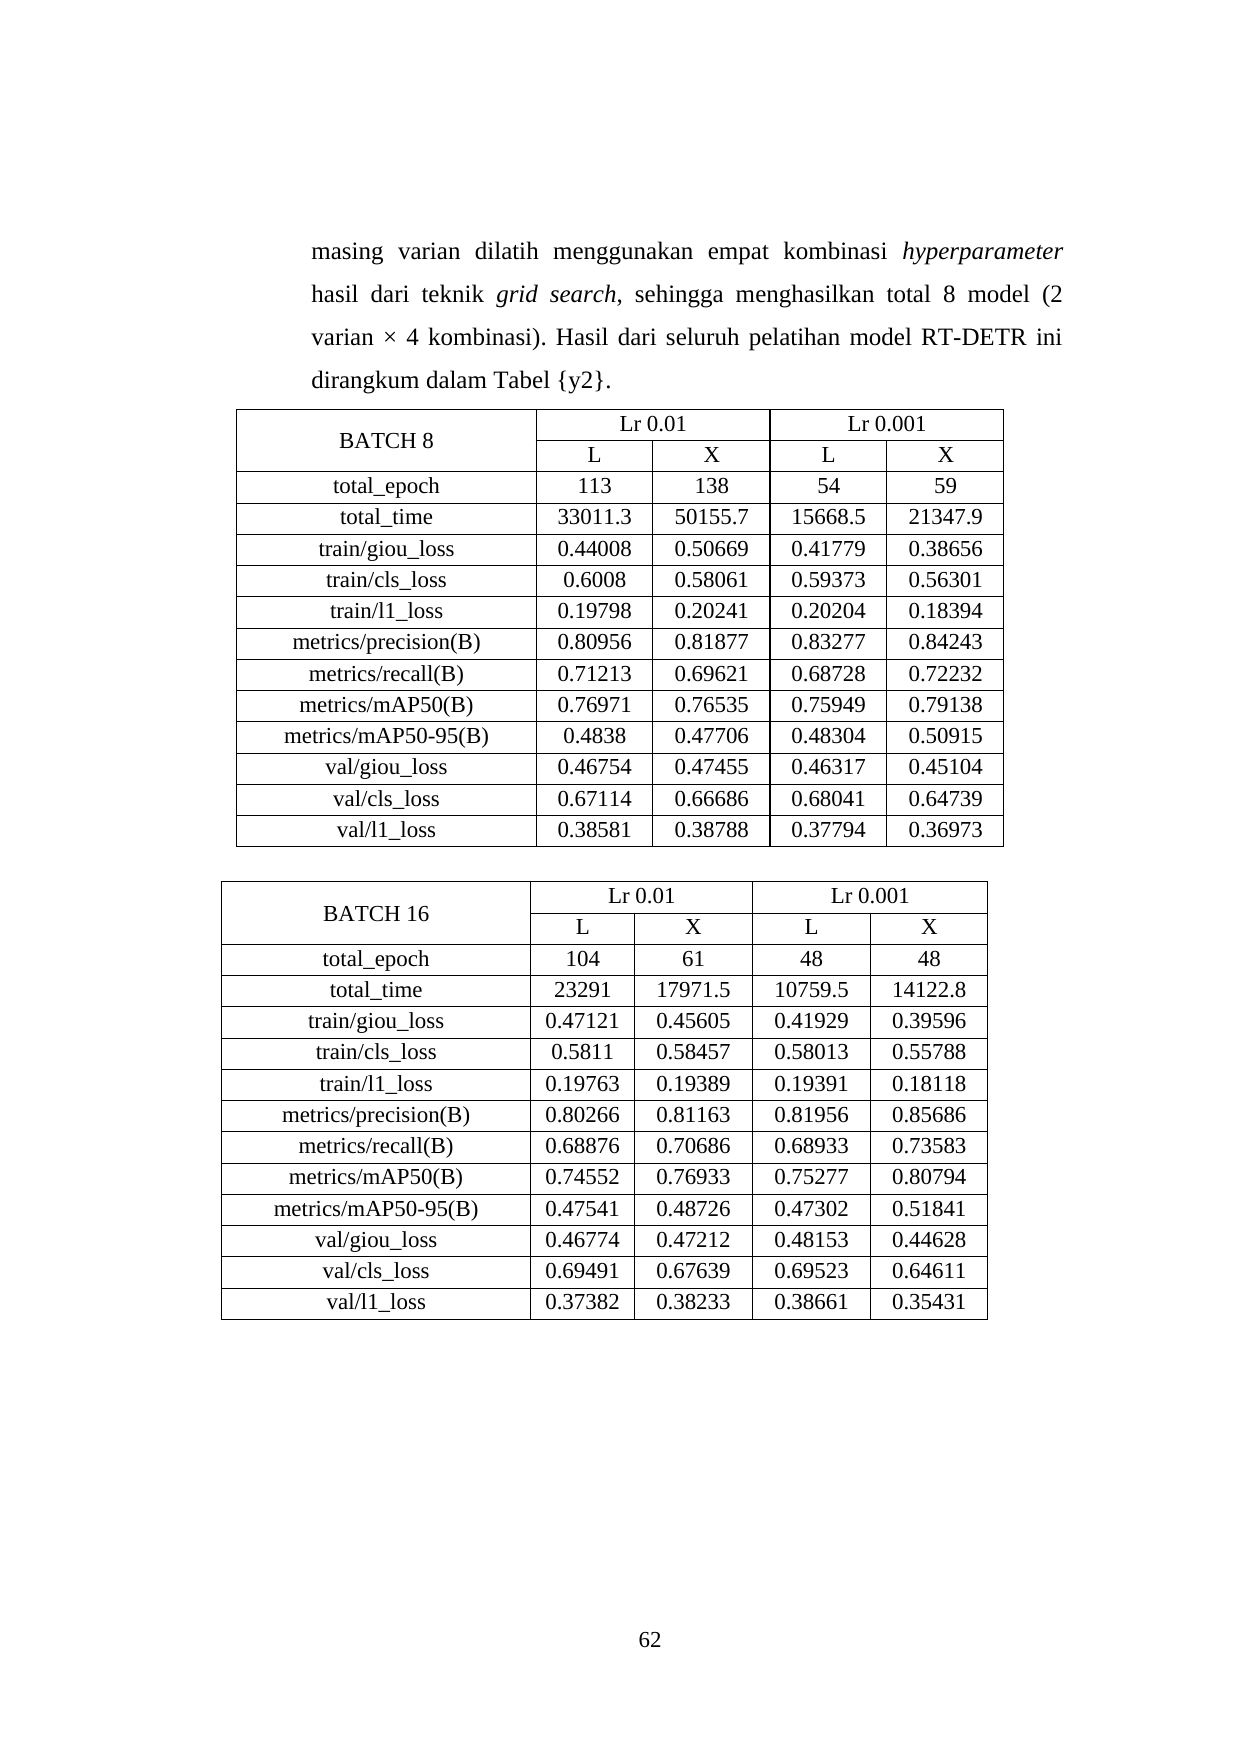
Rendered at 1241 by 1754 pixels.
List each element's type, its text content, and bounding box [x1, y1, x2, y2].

table_cell train/l1_loss [237, 597, 536, 627]
table_cell 0.68728 [771, 660, 886, 690]
table_cell 54 [771, 472, 886, 502]
table_cell metrics/recall(B) [237, 660, 536, 690]
table_cell val/giou_loss [237, 754, 536, 784]
table_header BATCH 16 [222, 882, 530, 944]
table_cell 0.38656 [887, 535, 1003, 565]
table_cell 0.80794 [871, 1164, 987, 1194]
table_cell 0.47541 [531, 1195, 634, 1225]
table_cell 0.48726 [635, 1195, 752, 1225]
table_cell 0.39596 [871, 1007, 987, 1037]
table_cell 0.68933 [753, 1132, 870, 1162]
table_cell 0.19798 [537, 597, 652, 627]
table_cell metrics/mAP50(B) [222, 1164, 530, 1194]
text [311, 236, 1063, 394]
table_cell 0.5811 [531, 1039, 634, 1069]
table_cell val/cls_loss [237, 785, 536, 815]
table_cell total_time [237, 504, 536, 534]
table_cell 0.79138 [887, 691, 1003, 721]
table_cell L [771, 441, 886, 471]
table_cell 0.69523 [753, 1257, 870, 1287]
table_cell 48 [871, 945, 987, 975]
table_cell 0.35431 [871, 1289, 987, 1319]
table_cell 0.37382 [531, 1289, 634, 1319]
table_cell train/l1_loss [222, 1070, 530, 1100]
table_cell X [653, 441, 769, 471]
table_cell 0.68041 [771, 785, 886, 815]
table_cell 0.64611 [871, 1257, 987, 1287]
table_cell 0.46754 [537, 754, 652, 784]
table_cell 0.38661 [753, 1289, 870, 1319]
table_cell X [635, 914, 752, 944]
table_cell 0.76971 [537, 691, 652, 721]
table_cell 0.73583 [871, 1132, 987, 1162]
table_cell 0.74552 [531, 1164, 634, 1194]
table_cell 0.45605 [635, 1007, 752, 1037]
table_cell 50155.7 [653, 504, 769, 534]
table_header BATCH 8 [237, 410, 536, 471]
table_cell 0.58457 [635, 1039, 752, 1069]
table_cell metrics/mAP50(B) [237, 691, 536, 721]
table_cell 0.18394 [887, 597, 1003, 627]
table_header Lr 0.001 [753, 882, 987, 912]
table_cell 15668.5 [771, 504, 886, 534]
table_cell 0.76535 [653, 691, 769, 721]
table_cell 0.47212 [635, 1226, 752, 1256]
table_cell 0.69621 [653, 660, 769, 690]
table_cell 0.68876 [531, 1132, 634, 1162]
table_cell 0.58013 [753, 1039, 870, 1069]
table_cell 0.85686 [871, 1101, 987, 1131]
table_cell 0.4838 [537, 722, 652, 752]
table_cell 0.41929 [753, 1007, 870, 1037]
table_cell metrics/mAP50-95(B) [237, 722, 536, 752]
table_header Lr 0.01 [531, 882, 752, 912]
table_cell L [753, 914, 870, 944]
table_cell 0.80266 [531, 1101, 634, 1131]
table_cell X [871, 914, 987, 944]
table_cell 0.47121 [531, 1007, 634, 1037]
table_cell 0.19389 [635, 1070, 752, 1100]
table_cell 0.20241 [653, 597, 769, 627]
table_cell 59 [887, 472, 1003, 502]
table_cell 21347.9 [887, 504, 1003, 534]
table_cell 17971.5 [635, 976, 752, 1006]
table_cell val/giou_loss [222, 1226, 530, 1256]
table_cell metrics/precision(B) [237, 629, 536, 659]
table_cell L [531, 914, 634, 944]
table_cell 23291 [531, 976, 634, 1006]
table_cell 0.37794 [771, 816, 886, 846]
table_cell 0.44008 [537, 535, 652, 565]
table_cell 0.50669 [653, 535, 769, 565]
table_cell 0.48304 [771, 722, 886, 752]
table_cell val/l1_loss [222, 1289, 530, 1319]
table_cell 0.76933 [635, 1164, 752, 1194]
table_cell 0.18118 [871, 1070, 987, 1100]
table_cell 0.70686 [635, 1132, 752, 1162]
table_cell 0.47302 [753, 1195, 870, 1225]
table_cell 0.51841 [871, 1195, 987, 1225]
table_cell 0.81877 [653, 629, 769, 659]
table_cell 0.45104 [887, 754, 1003, 784]
table_cell 0.80956 [537, 629, 652, 659]
table_cell 0.84243 [887, 629, 1003, 659]
table_cell 0.38788 [653, 816, 769, 846]
table_cell 104 [531, 945, 634, 975]
table_cell 0.71213 [537, 660, 652, 690]
table_cell 0.36973 [887, 816, 1003, 846]
table_cell 0.75277 [753, 1164, 870, 1194]
table_cell 0.47455 [653, 754, 769, 784]
table_cell 0.81163 [635, 1101, 752, 1131]
table_cell metrics/precision(B) [222, 1101, 530, 1131]
table_cell 113 [537, 472, 652, 502]
table_cell 14122.8 [871, 976, 987, 1006]
table_cell 138 [653, 472, 769, 502]
table_cell metrics/mAP50-95(B) [222, 1195, 530, 1225]
table_cell 0.44628 [871, 1226, 987, 1256]
table_cell 0.59373 [771, 566, 886, 596]
table_cell total_time [222, 976, 530, 1006]
table_cell total_epoch [222, 945, 530, 975]
table_cell val/l1_loss [237, 816, 536, 846]
table_cell 0.67639 [635, 1257, 752, 1287]
table_cell 0.64739 [887, 785, 1003, 815]
table_cell 0.50915 [887, 722, 1003, 752]
table_cell 0.67114 [537, 785, 652, 815]
table_cell train/cls_loss [222, 1039, 530, 1069]
table_cell metrics/recall(B) [222, 1132, 530, 1162]
table_cell 0.56301 [887, 566, 1003, 596]
table_cell 0.83277 [771, 629, 886, 659]
table_cell total_epoch [237, 472, 536, 502]
table_cell 10759.5 [753, 976, 870, 1006]
table_cell 0.20204 [771, 597, 886, 627]
table_cell 0.19391 [753, 1070, 870, 1100]
table_cell 0.6008 [537, 566, 652, 596]
table_cell 0.41779 [771, 535, 886, 565]
table_cell 48 [753, 945, 870, 975]
table_cell 0.47706 [653, 722, 769, 752]
table_cell 0.72232 [887, 660, 1003, 690]
table_cell 0.38233 [635, 1289, 752, 1319]
table_header Lr 0.01 [537, 410, 769, 440]
table_cell 0.46774 [531, 1226, 634, 1256]
table_cell 0.66686 [653, 785, 769, 815]
table_header Lr 0.001 [771, 410, 1003, 440]
table_cell 0.81956 [753, 1101, 870, 1131]
table_cell 0.55788 [871, 1039, 987, 1069]
table_cell L [537, 441, 652, 471]
table_cell 0.46317 [771, 754, 886, 784]
table_cell 61 [635, 945, 752, 975]
table_cell 33011.3 [537, 504, 652, 534]
table_cell X [887, 441, 1003, 471]
table_cell 0.69491 [531, 1257, 634, 1287]
table_cell val/cls_loss [222, 1257, 530, 1287]
table_cell train/giou_loss [222, 1007, 530, 1037]
table_cell 0.19763 [531, 1070, 634, 1100]
table_cell 0.48153 [753, 1226, 870, 1256]
table_cell train/giou_loss [237, 535, 536, 565]
table_cell 0.75949 [771, 691, 886, 721]
table_cell 0.58061 [653, 566, 769, 596]
table_cell 0.38581 [537, 816, 652, 846]
table_cell train/cls_loss [237, 566, 536, 596]
